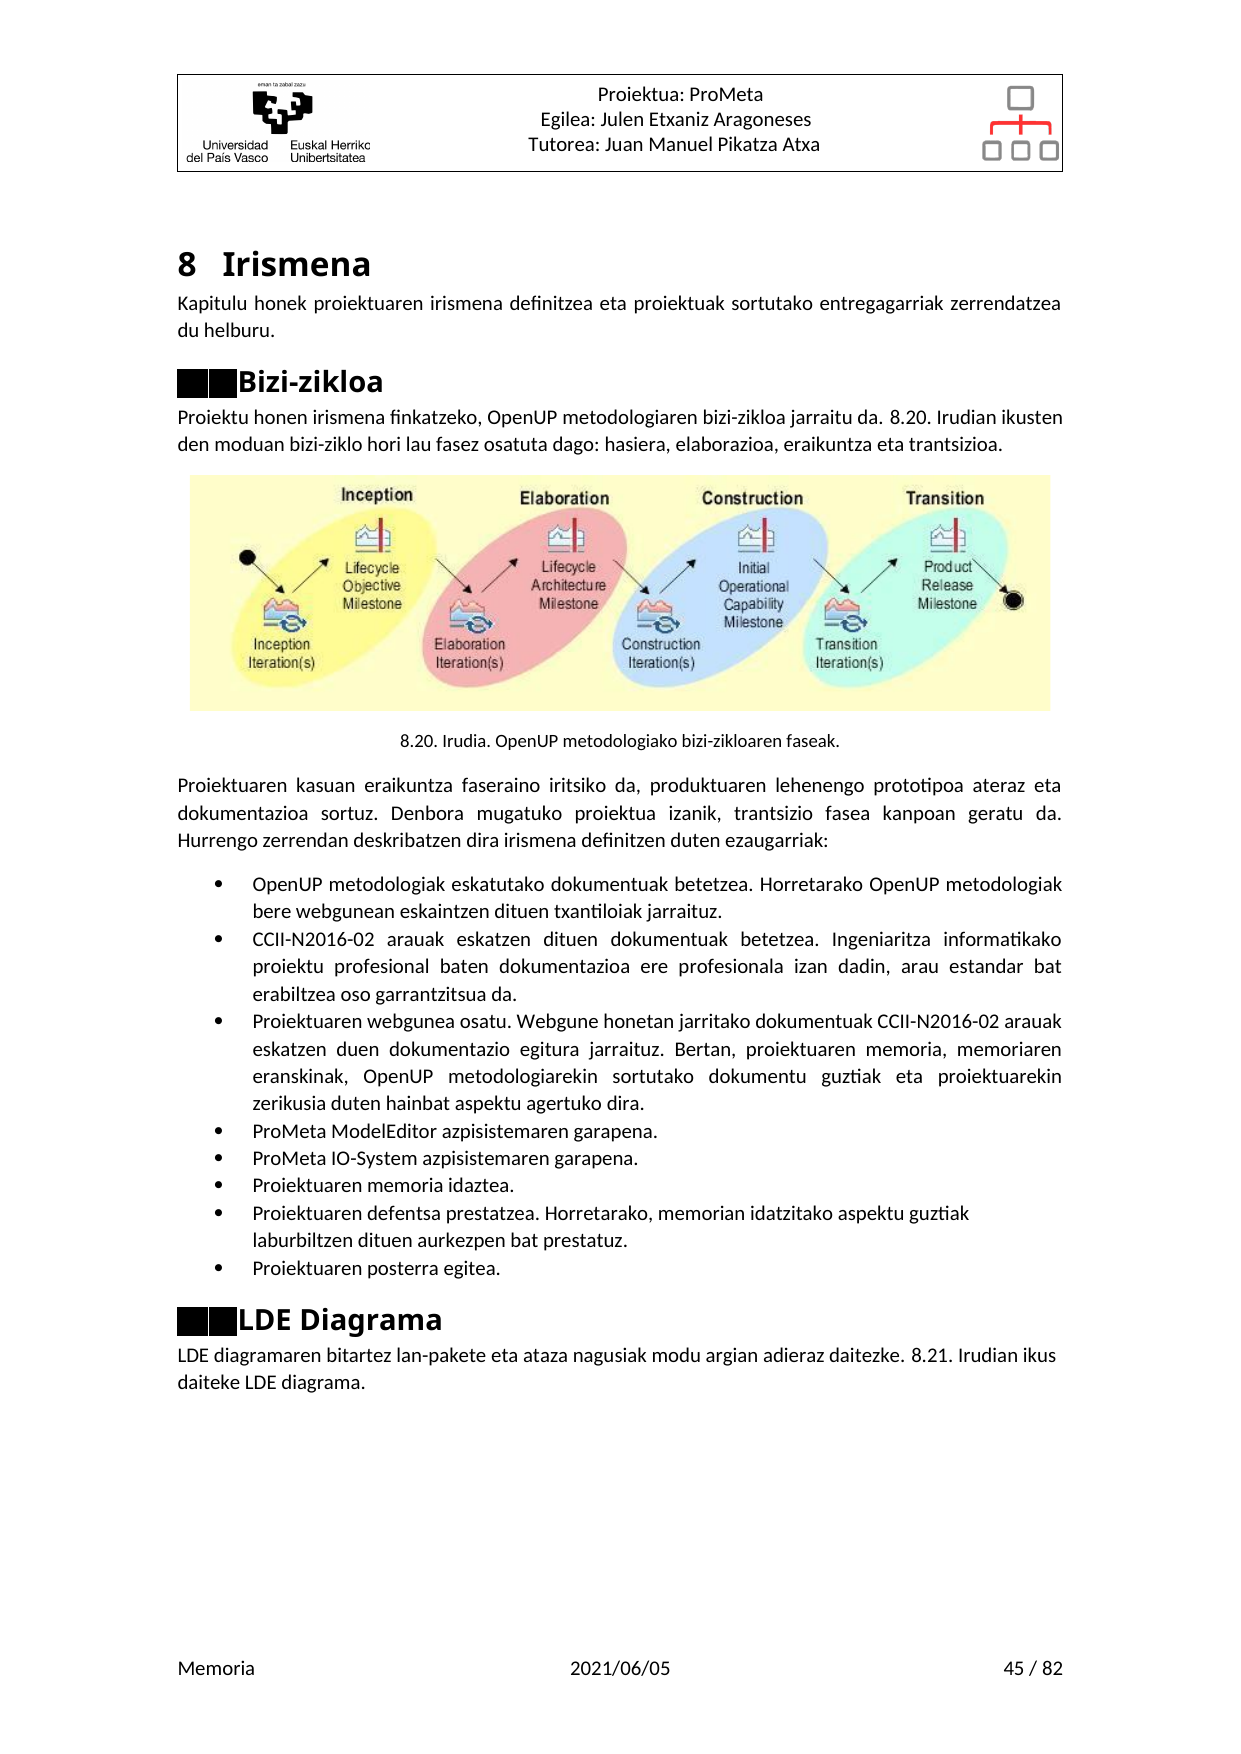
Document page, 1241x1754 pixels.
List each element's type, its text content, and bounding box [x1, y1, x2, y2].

list Proiektuaren memoria idaztea. [215, 1173, 1063, 1198]
list Proiektuaren posterra egitea. [215, 1255, 1063, 1280]
text Proiektuaren kasuan eraikuntza faseraino iritsiko da, produktuaren lehenengo prototipoa ateraz eta dokumentazioa sortuz. Denbora mugatuko proiektua izanik, trantsizio fasea kanpoan geratu da. Hurrengo zerrendan deskribatzen dira irismena definitzen duten ezaugarriak: [177, 772, 1063, 853]
subtitle Irismena [177, 241, 1063, 286]
list OpenUP metodologiak eskatutako dokumentuak betetzea. Horretarako OpenUP metodologiak bere webgunean eskaintzen dituen txantiloiak jarraituz. [215, 871, 1063, 924]
list Proiektuaren defentsa prestatzea. Horretarako, memorian idatzitako aspektu guztiak laburbiltzen dituen aurkezpen bat prestatuz. [215, 1200, 1063, 1253]
picture [182, 80, 370, 162]
picture [189, 475, 1051, 711]
list ProMeta ModelEditor azpisistemaren garapena. [215, 1118, 1063, 1143]
picture [978, 80, 1060, 162]
text Kapitulu honek proiektuaren irismena definitzea eta proiektuak sortutako entregagarriak zerrendatzea du helburu. [177, 290, 1063, 343]
subtitle LDE Diagrama [177, 1299, 1063, 1339]
subtitle Bizi-zikloa [177, 361, 1063, 401]
list ProMeta IO-System azpisistemaren garapena. [215, 1145, 1063, 1171]
list CCII-N2016-02 arauak eskatzen dituen dokumentuak betetzea. Ingeniaritza informatikako proiektu profesional baten dokumentazioa ere profesionala izan dadin, arau estandar bat erabiltzea oso garrantzitsua da. [215, 926, 1063, 1006]
list Proiektuaren webgunea osatu. Webgune honetan jarritako dokumentuak CCII-N2016-02 arauak eskatzen duen dokumentazio egitura jarraituz. Bertan, proiektuaren memoria, memoriaren eranskinak, OpenUP metodologiarekin sortutako dokumentu guztiak eta proiektuarekin zerikusia duten hainbat aspektu agertuko dira. [215, 1008, 1063, 1116]
